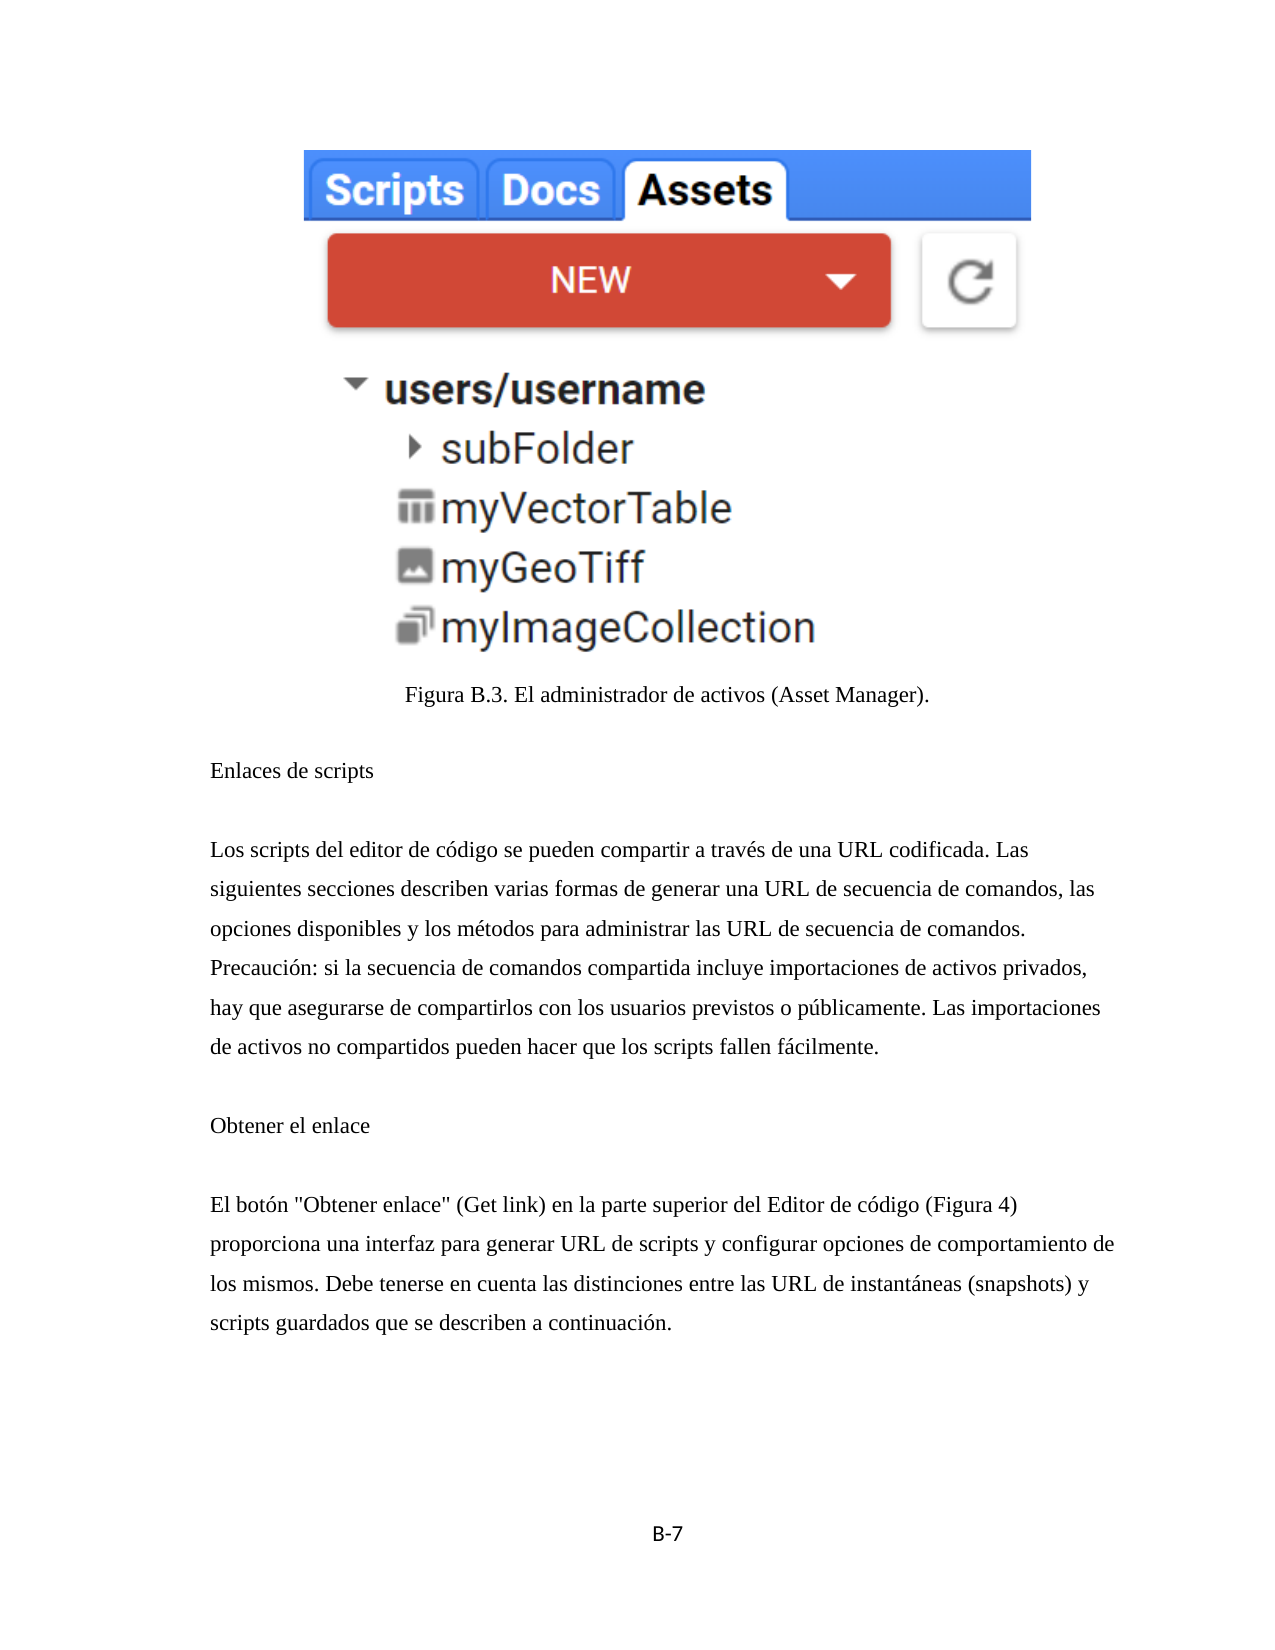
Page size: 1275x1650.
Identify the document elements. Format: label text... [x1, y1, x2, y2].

text Precaución: si la secuencia de comandos compartida incluye importaciones de activos privados, hay que asegurarse de compartirlos con los usuarios previstos o públicamente. Las importaciones de activos no compartidos pueden hacer que los scripts fallen fácilmente. [210, 954, 1125, 1059]
text Enlaces de scripts [210, 757, 1125, 783]
picture [303, 150, 1032, 663]
text Obtener el enlace [210, 1112, 1125, 1138]
subtitle Figura B.3. El administrador de activos (Asset Manager). [210, 681, 1125, 708]
text Los scripts del editor de código se pueden compartir a través de una URL codificada. Las siguientes secciones describen varias formas de generar una URL de secuencia de comandos, las opciones disponibles y los métodos para administrar las URL de secuencia de comandos. [210, 836, 1125, 941]
text El botón "Obtener enlace" (Get link) en la parte superior del Editor de código (Figura 4) proporciona una interfaz para generar URL de scripts y configurar opciones de comportamiento de los mismos. Debe tenerse en cuenta las distinciones entre las URL de instantáneas (snapshots) y scripts guardados que se describen a continuación. [210, 1191, 1125, 1336]
